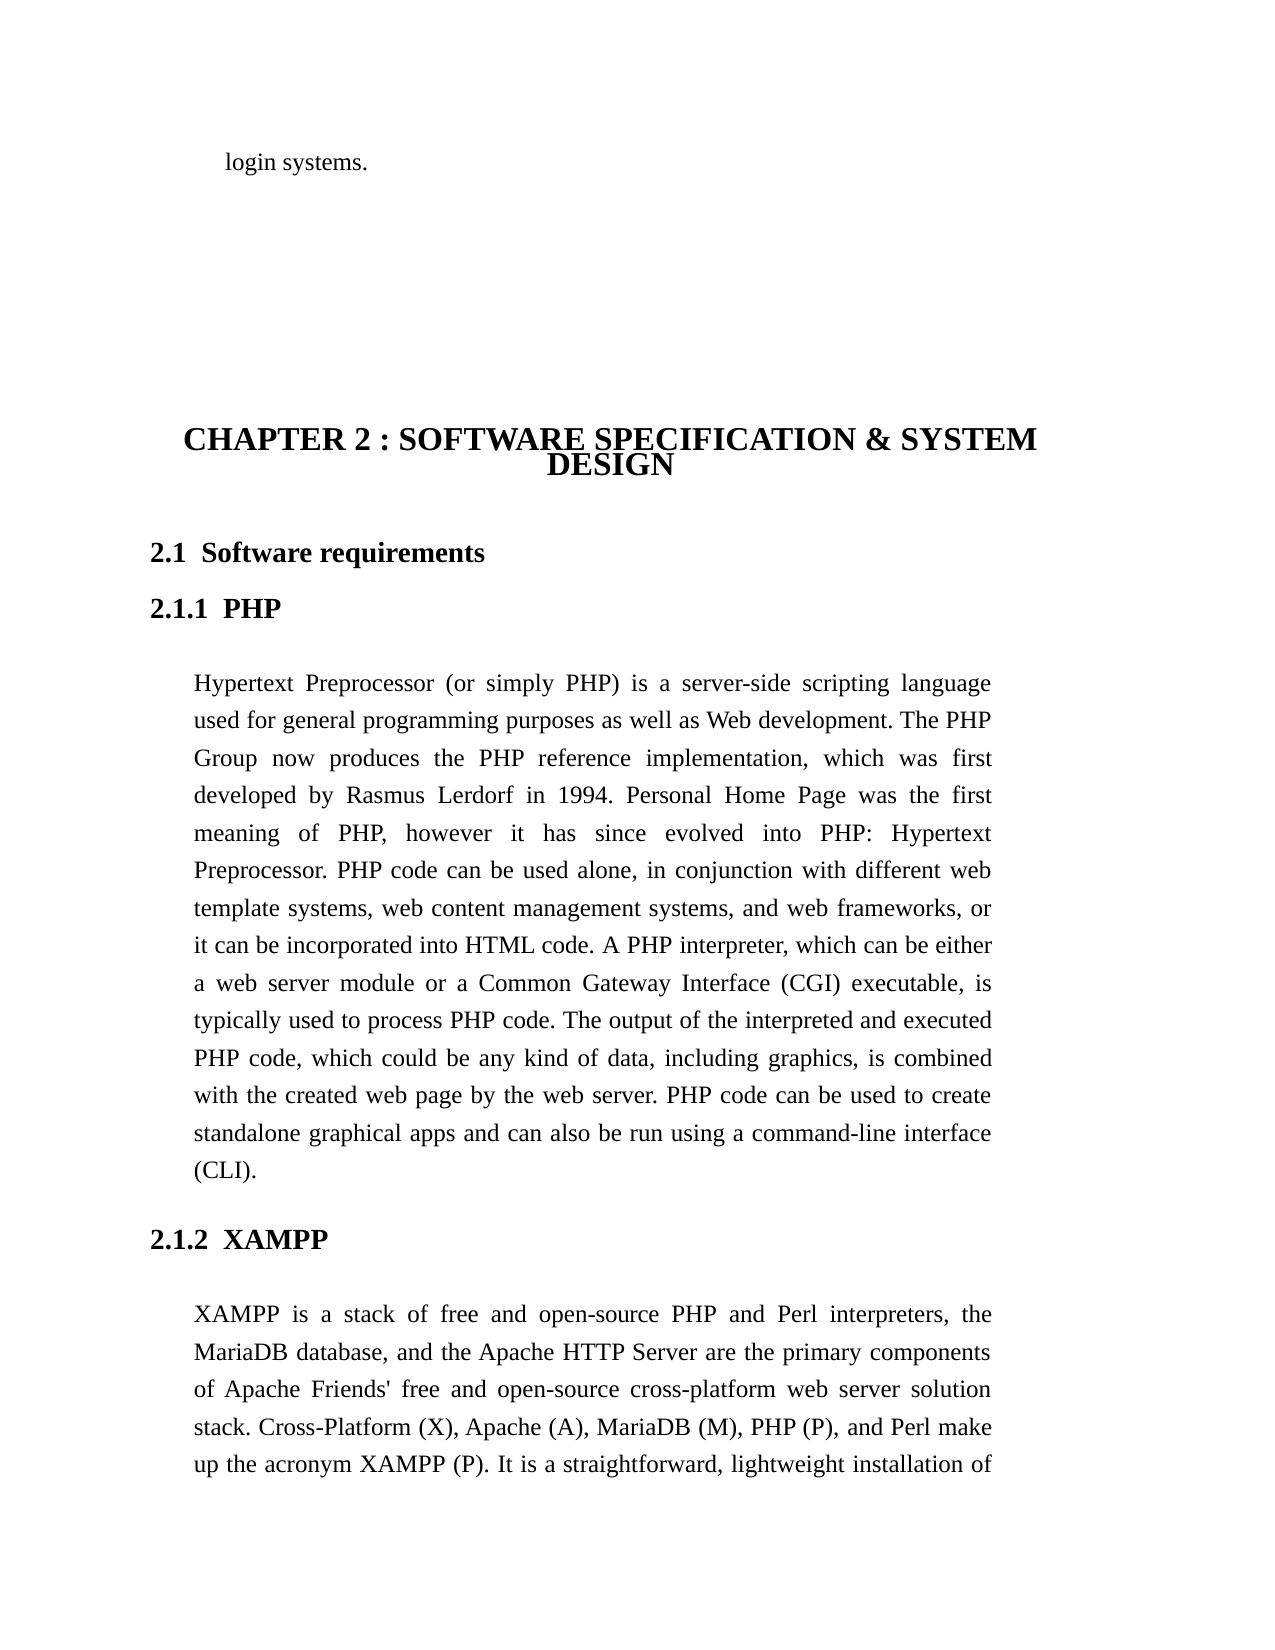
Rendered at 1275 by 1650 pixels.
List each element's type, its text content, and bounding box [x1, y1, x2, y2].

text CHAPTER 2 : SOFTWARE SPECIFICATION & SYSTEM DESIGN [150, 430, 1071, 480]
text 2.1 Software requirements [150, 541, 1125, 568]
text Hypertext Preprocessor (or simply PHP) is a server-side scripting language used for general programming purposes as well as Web development. The PHP Group now produces the PHP reference implementation, which was first developed by Rasmus Lerdorf in 1994. Personal Home Page was the first meaning of PHP, however it has since evolved into PHP: Hypertext Preprocessor. PHP code can be used alone, in conjunction with different web template systems, web content management systems, and web frameworks, or it can be incorporated into HTML code. A PHP interpreter, which can be either a web server module or a Common Gateway Interface (CGI) executable, is typically used to process PHP code. The output of the interpreted and executed PHP code, which could be any kind of data, including graphics, is combined with the created web page by the web server. PHP code can be used to create standalone graphical apps and can also be run using a command-line interface (CLI). [194, 661, 992, 1186]
text 2.1.2 XAMPP [150, 1228, 1125, 1255]
text 2.1.1 PHP [150, 597, 1125, 624]
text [194, 1292, 992, 1480]
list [187, 150, 1071, 175]
